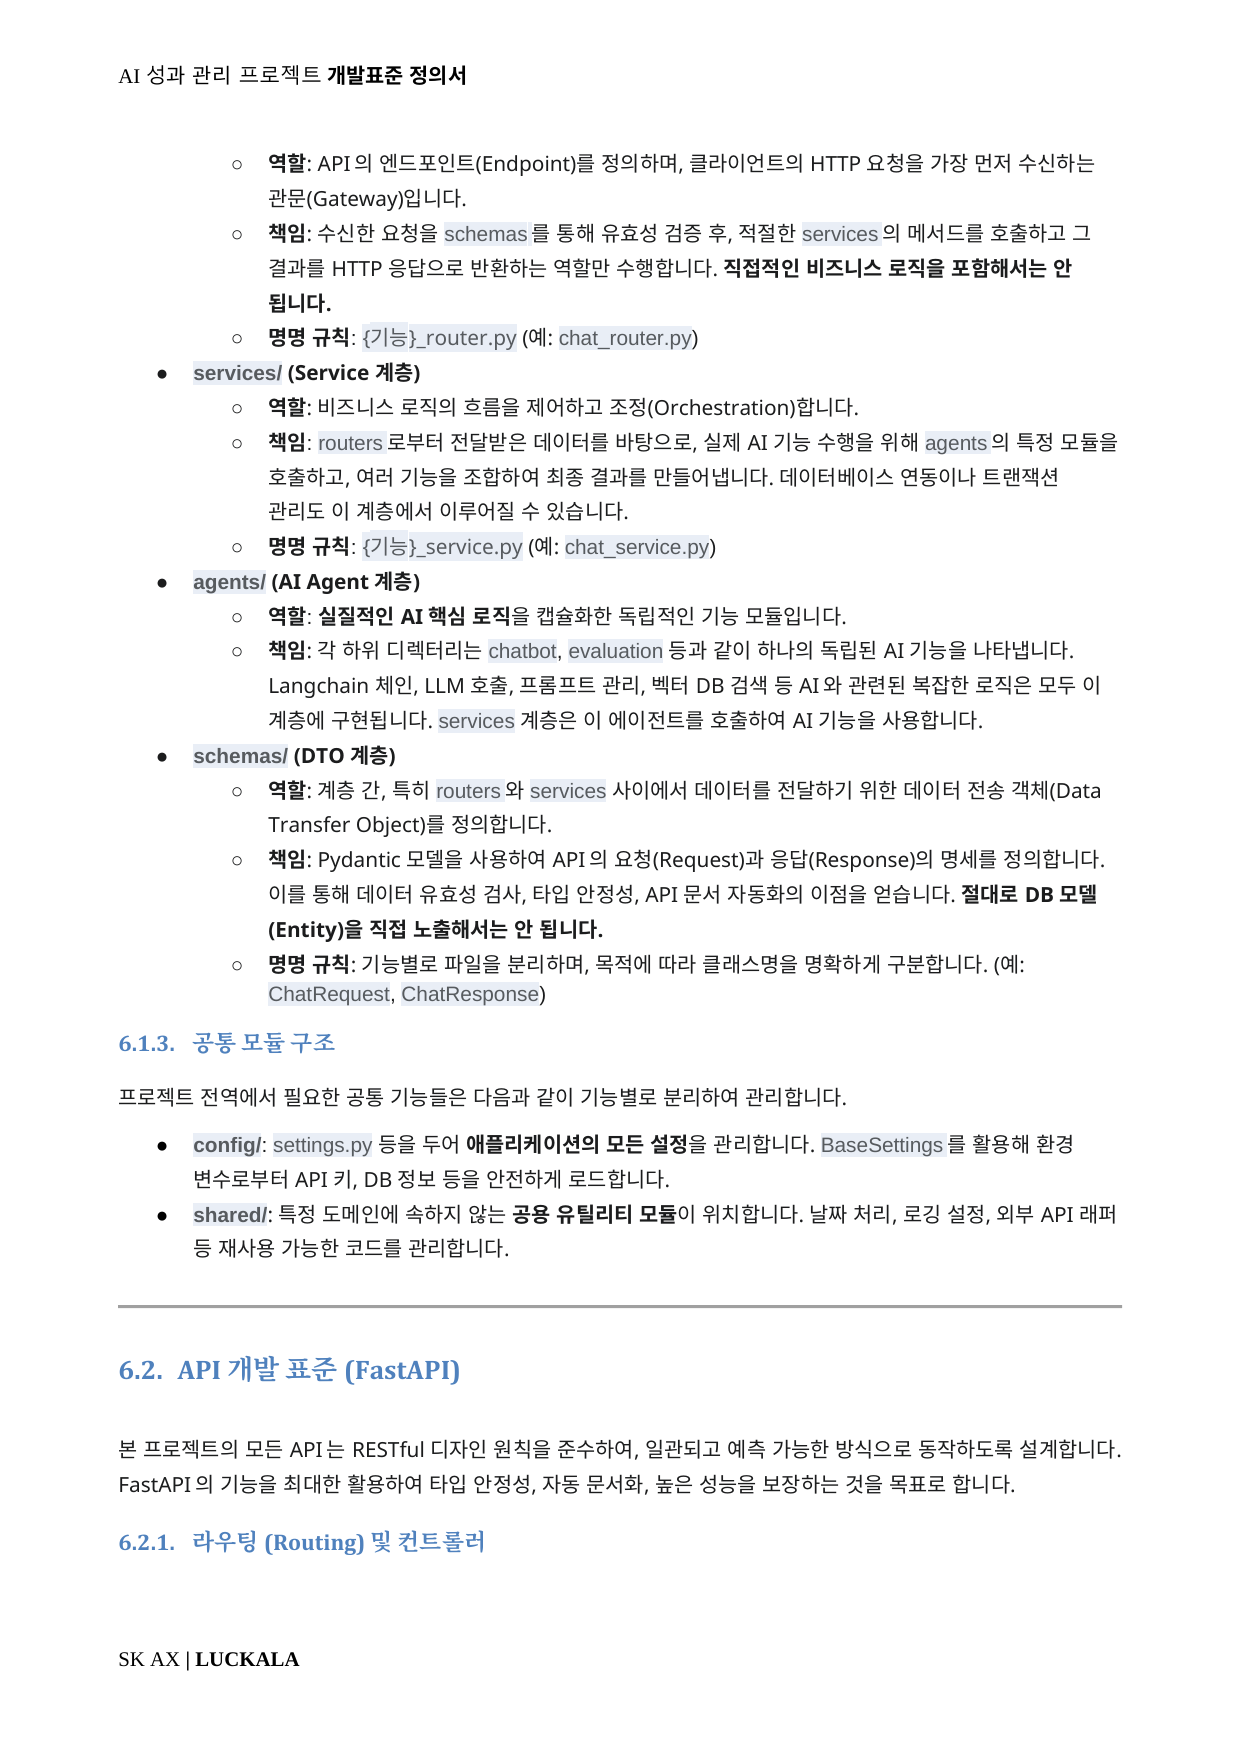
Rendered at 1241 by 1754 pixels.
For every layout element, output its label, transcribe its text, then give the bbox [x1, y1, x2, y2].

list 책임: Pydantic 모델을 사용하여 API의 요청(Request)과 응답(Response)의 명세를 정의합니다. 이를 통해 데이터 유효성 검사, 타입 안정성, API 문서 자동화의 이점을 얻습니다. 절대로 DB 모델(Entity)을 직접 노출해서는 안 됩니다. [231, 843, 1122, 943]
text 프로젝트 전역에서 필요한 공통 기능들은 다음과 같이 기능별로 분리하여 관리합니다. [118, 1081, 1122, 1111]
list 명명 규칙: {기능}_service.py (예: chat_service.py) [231, 530, 370, 561]
list schemas/ (DTO 계층) [156, 739, 1122, 769]
list 역할: 계층 간, 특히 routers와 services 사이에서 데이터를 전달하기 위한 데이터 전송 객체(Data Transfer Object)를 정의합니다. [231, 774, 1122, 839]
subtitle 공통 모듈 구조 [118, 1030, 1122, 1057]
list services/ (Service 계층) [156, 356, 1122, 387]
list 명명 규칙: 기능별로 파일을 분리하며, 목적에 따라 클래스명을 명확하게 구분합니다. (예: ChatRequest, ChatResponse) [231, 948, 1122, 1006]
list 역할: 실질적인 AI 핵심 로직을 캡슐화한 독립적인 기능 모듈입니다. [231, 600, 1122, 630]
list 책임: 각 하위 디렉터리는 chatbot, evaluation 등과 같이 하나의 독립된 AI 기능을 나타냅니다. Langchain 체인, LLM 호출, 프롬프트 관리, 벡터 DB 검색 등 AI와 관련된 복잡한 로직은 모두 이 계층에 구현됩니다. services 계층은 이 에이전트를 호출하여 AI 기능을 사용합니다. [231, 635, 1122, 735]
list 역할: API의 엔드포인트(Endpoint)를 정의하며, 클라이언트의 HTTP 요청을 가장 먼저 수신하는 관문(Gateway)입니다. [231, 148, 1122, 213]
list 역할: 비즈니스 로직의 흐름을 제어하고 조정(Orchestration)합니다. [231, 391, 1122, 422]
list 명명 규칙: {기능}_router.py (예: chat_router.py) [231, 322, 370, 352]
list shared/: 특정 도메인에 속하지 않는 공용 유틸리티 모듈이 위치합니다. 날짜 처리, 로깅 설정, 외부 API 래퍼 등 재사용 가능한 코드를 관리합니다. [156, 1198, 1122, 1263]
list 명명 규칙: {기능}_service.py (예: chat_service.py) [408, 530, 1122, 561]
subtitle API 개발 표준 (FastAPI) [118, 1353, 1122, 1385]
list 책임: 수신한 요청을 schemas를 통해 유효성 검증 후, 적절한 services의 메서드를 호출하고 그 결과를 HTTP 응답으로 반환하는 역할만 수행합니다. 직접적인 비즈니스 로직을 포함해서는 안 됩니다. [231, 217, 1122, 317]
subtitle 라우팅 (Routing) 및 컨트롤러 [118, 1528, 1122, 1555]
list 명명 규칙: {기능}_router.py (예: chat_router.py) [408, 322, 1122, 352]
list config/: settings.py 등을 두어 애플리케이션의 모든 설정을 관리합니다. BaseSettings를 활용해 환경 변수로부터 API 키, DB 정보 등을 안전하게 로드합니다. [156, 1128, 1122, 1193]
list 책임: routers로부터 전달받은 데이터를 바탕으로, 실제 AI 기능 수행을 위해 agents의 특정 모듈을 호출하고, 여러 기능을 조합하여 최종 결과를 만들어냅니다. 데이터베이스 연동이나 트랜잭션 관리도 이 계층에서 이루어질 수 있습니다. [231, 426, 1122, 526]
text 본 프로젝트의 모든 API는 RESTful 디자인 원칙을 준수하여, 일관되고 예측 가능한 방식으로 동작하도록 설계합니다. FastAPI의 기능을 최대한 활용하여 타입 안정성, 자동 문서화, 높은 성능을 보장하는 것을 목표로 합니다. [118, 1434, 1122, 1499]
list agents/ (AI Agent 계층) [156, 565, 1122, 596]
